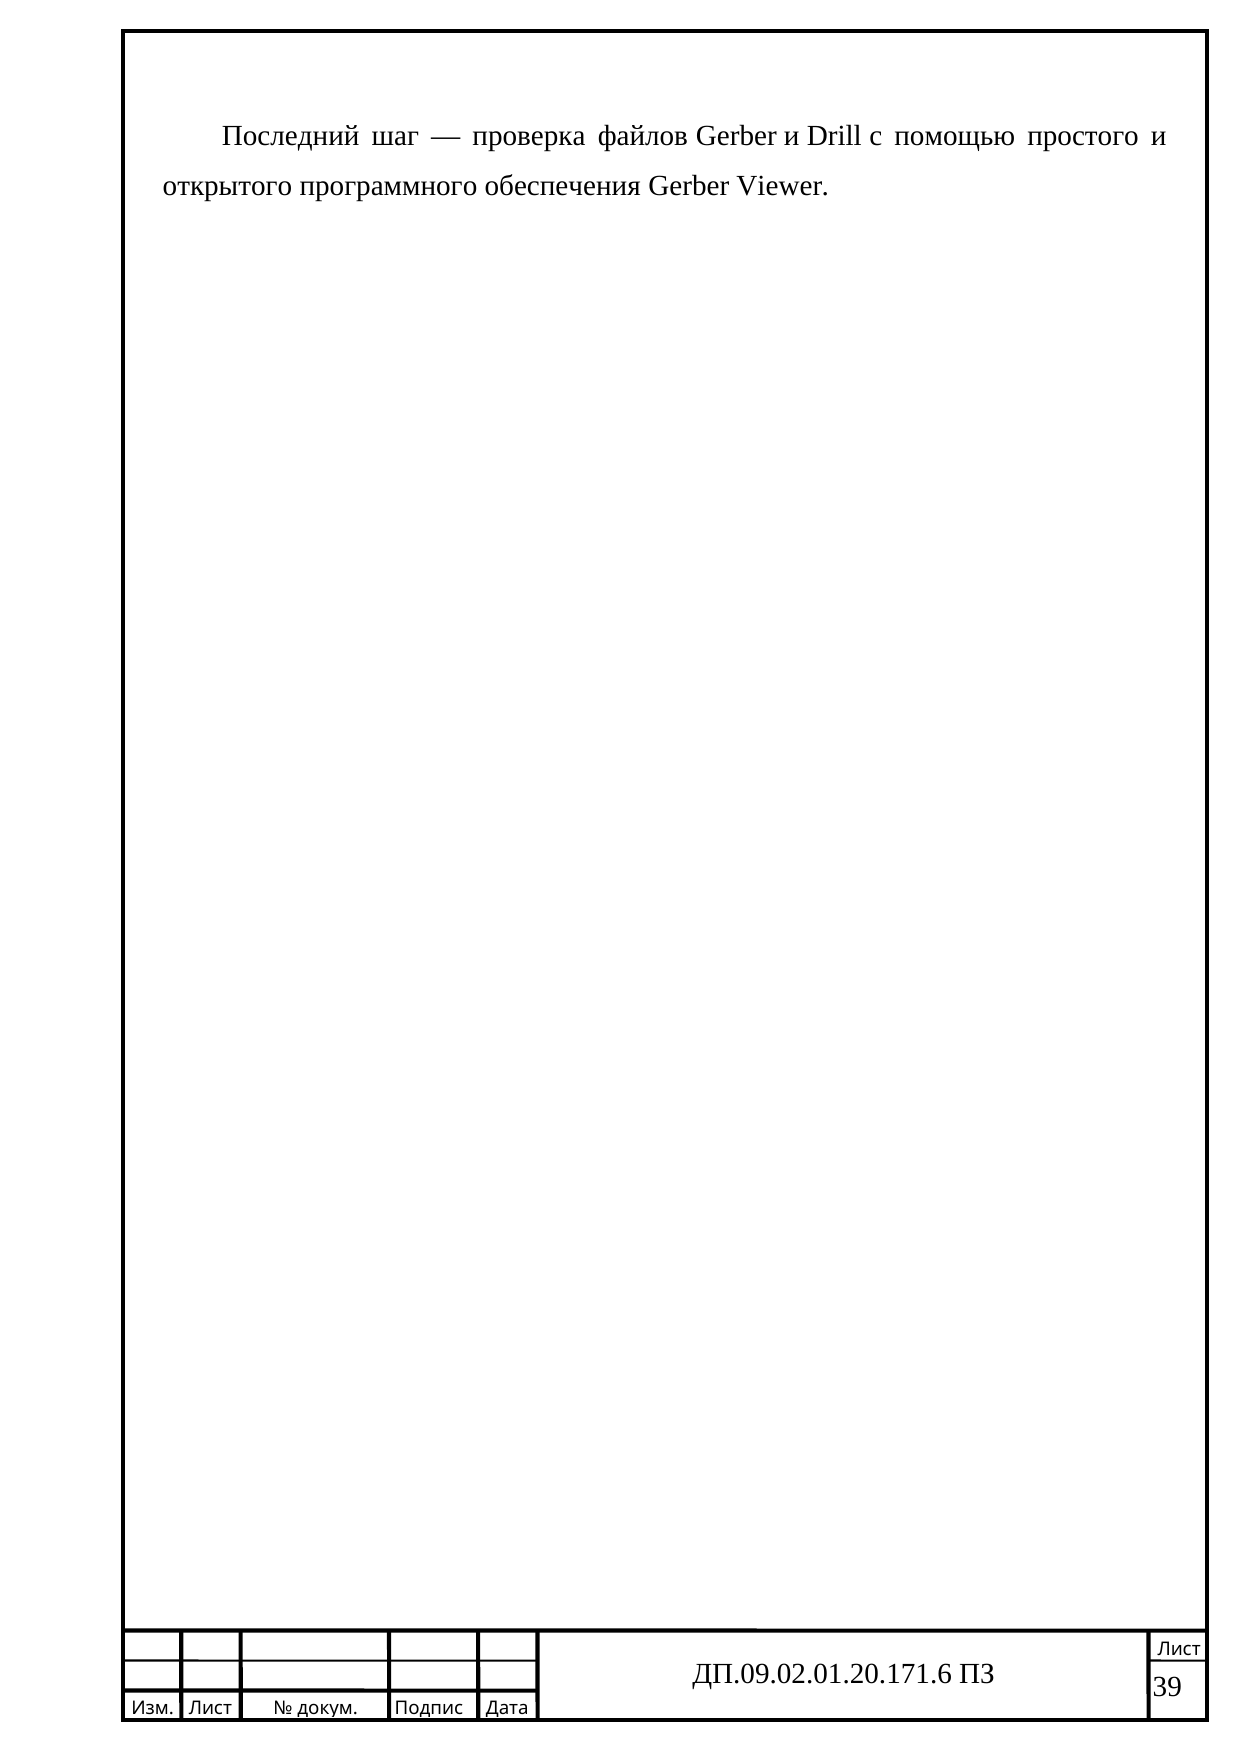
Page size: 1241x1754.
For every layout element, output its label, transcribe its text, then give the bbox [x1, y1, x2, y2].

text Последний шаг — проверка файлов Gerber и Drill с помощью простого и открытого программного обеспечения Gerber Viewer. [162, 118, 1167, 202]
